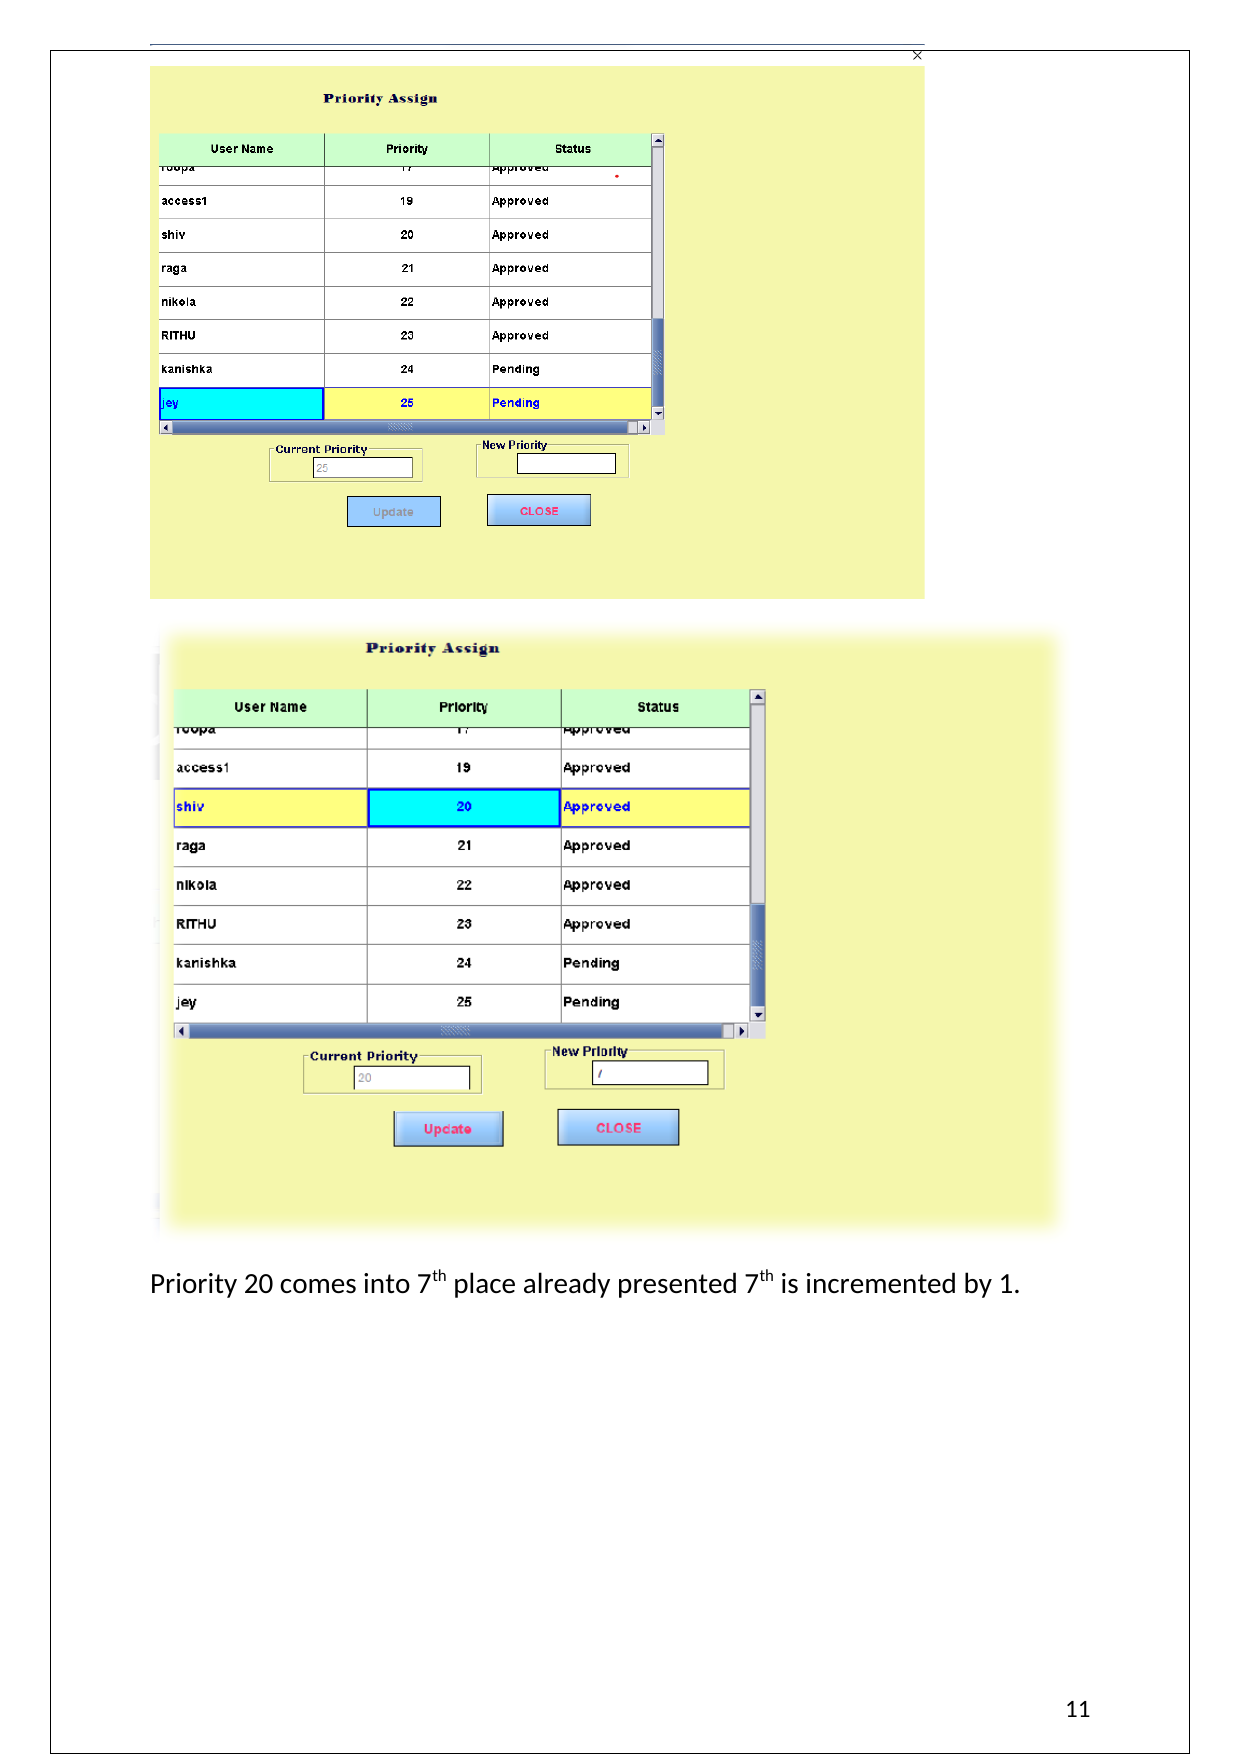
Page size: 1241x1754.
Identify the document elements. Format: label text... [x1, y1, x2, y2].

text Priority 20 comes into 7th place already presented 7th is incremented by 1. [150, 1265, 1090, 1301]
picture [150, 44, 925, 50]
picture [180, 647, 1045, 1216]
picture [150, 51, 925, 599]
